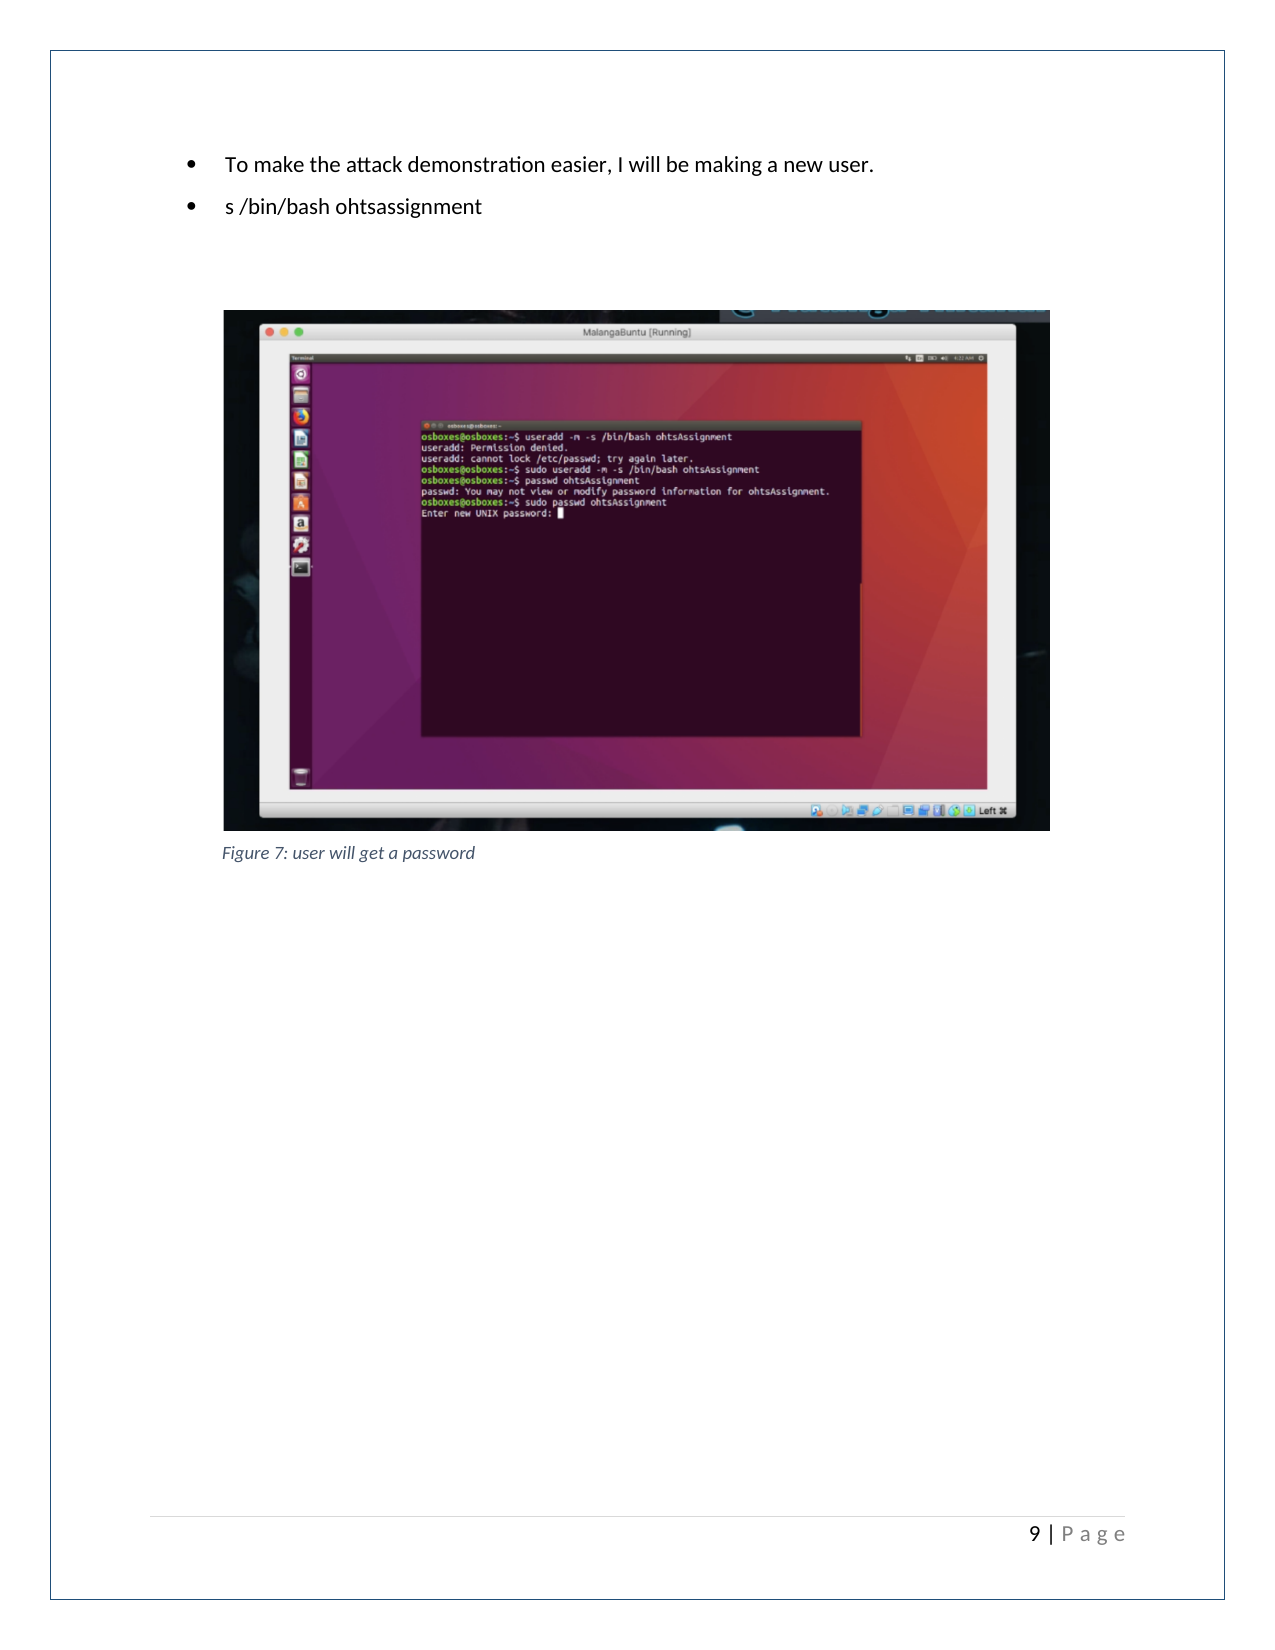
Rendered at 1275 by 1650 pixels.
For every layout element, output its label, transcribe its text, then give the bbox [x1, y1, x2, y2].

list s /bin/bash ohtsassignment [187, 192, 1125, 220]
list To make the attack demonstration easier, I will be making a new user. [187, 150, 1125, 178]
picture [222, 310, 1050, 829]
